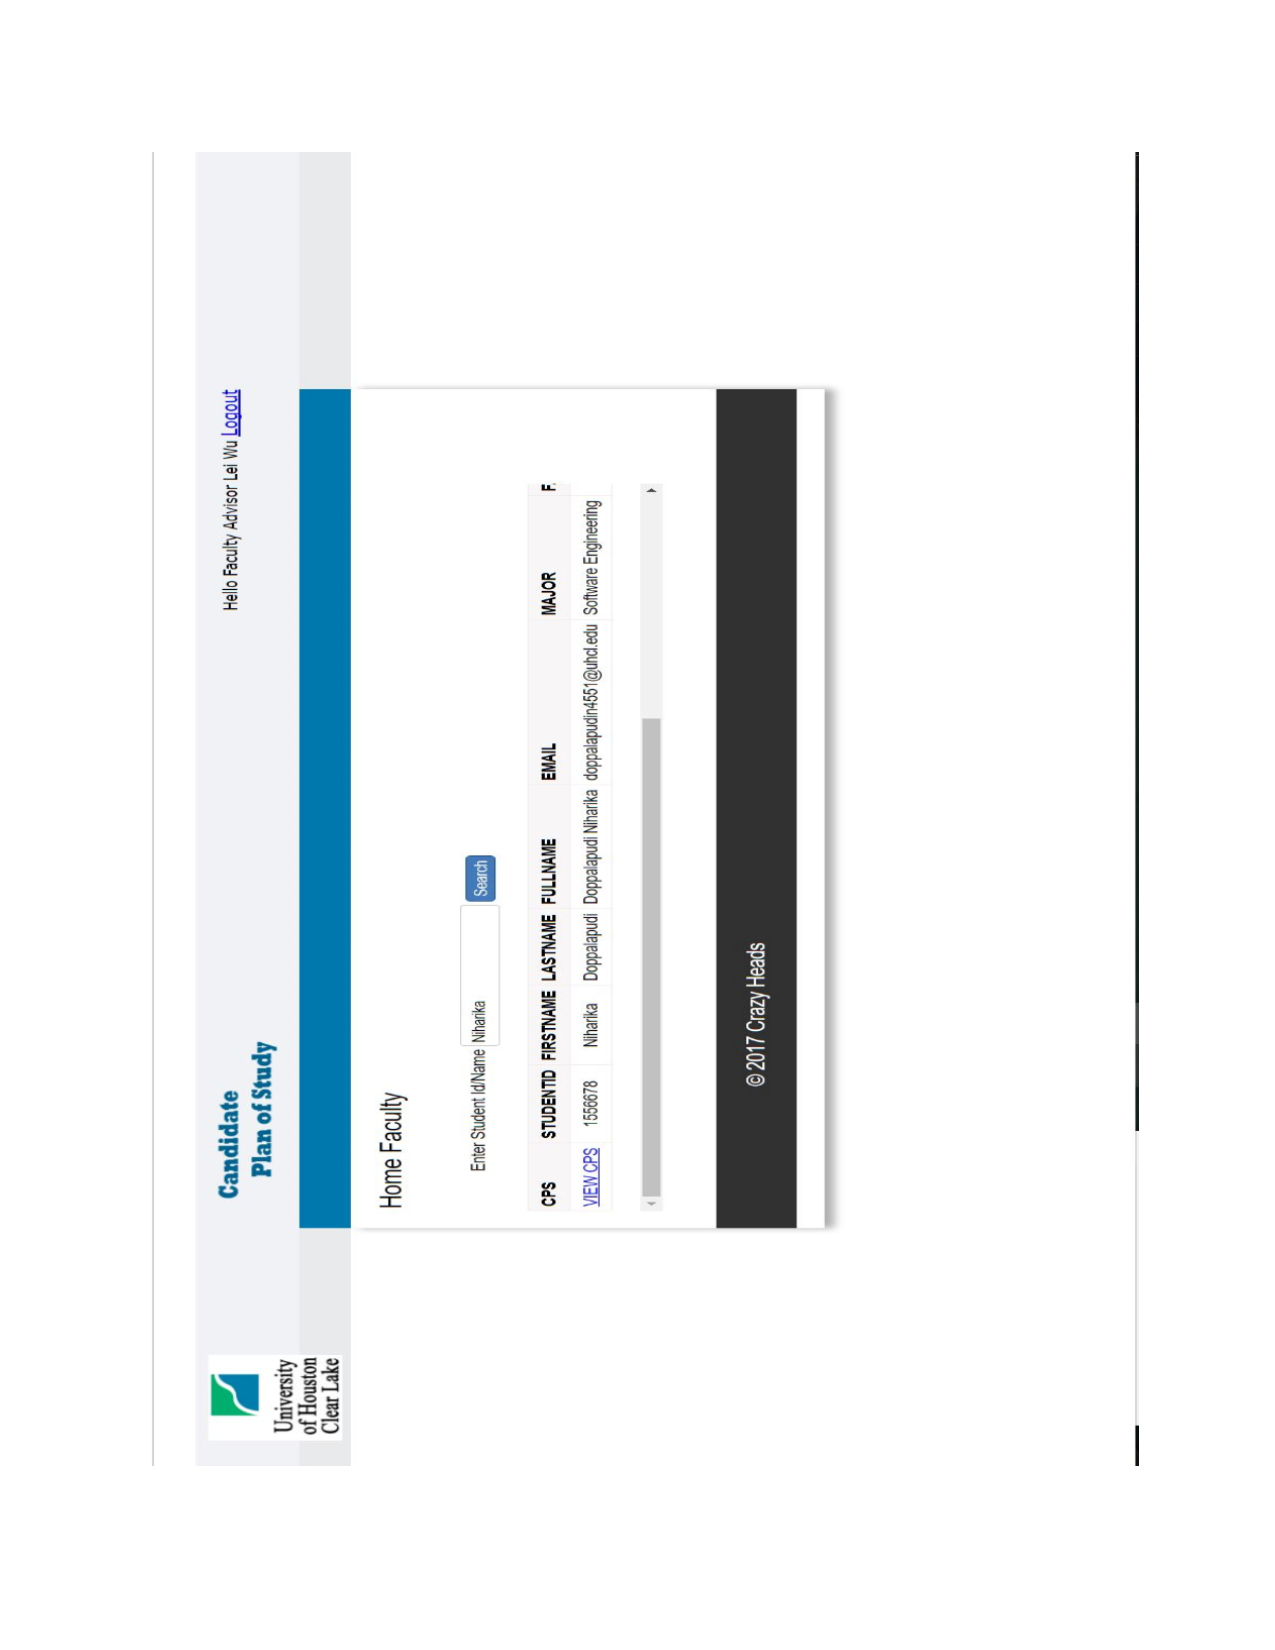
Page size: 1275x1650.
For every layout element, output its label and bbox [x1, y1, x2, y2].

picture [153, 153, 1139, 1466]
